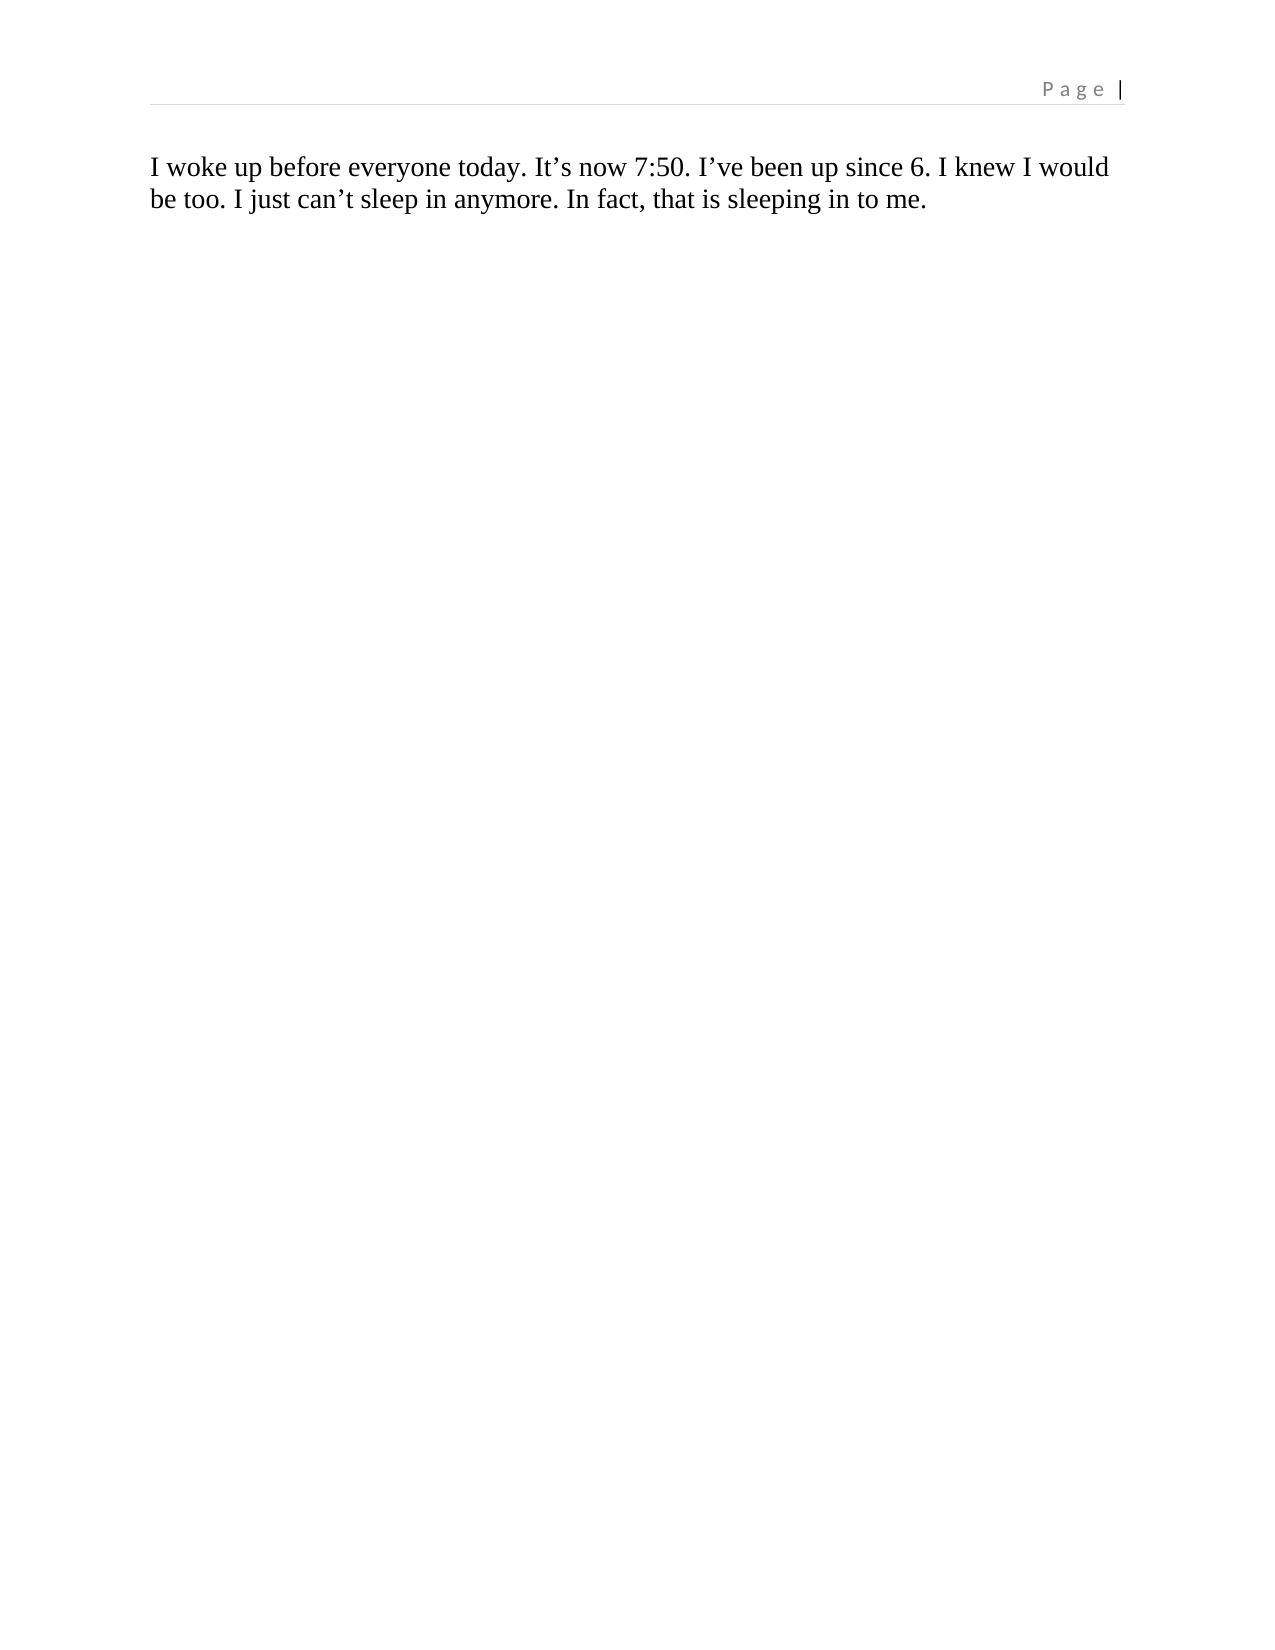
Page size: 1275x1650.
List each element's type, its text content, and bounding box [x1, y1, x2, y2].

text I woke up before everyone today. It’s now 7:50. I’ve been up since 6. I knew I would be too. I just can’t sleep in anymore. In fact, that is sleeping in to me. [150, 150, 1125, 215]
